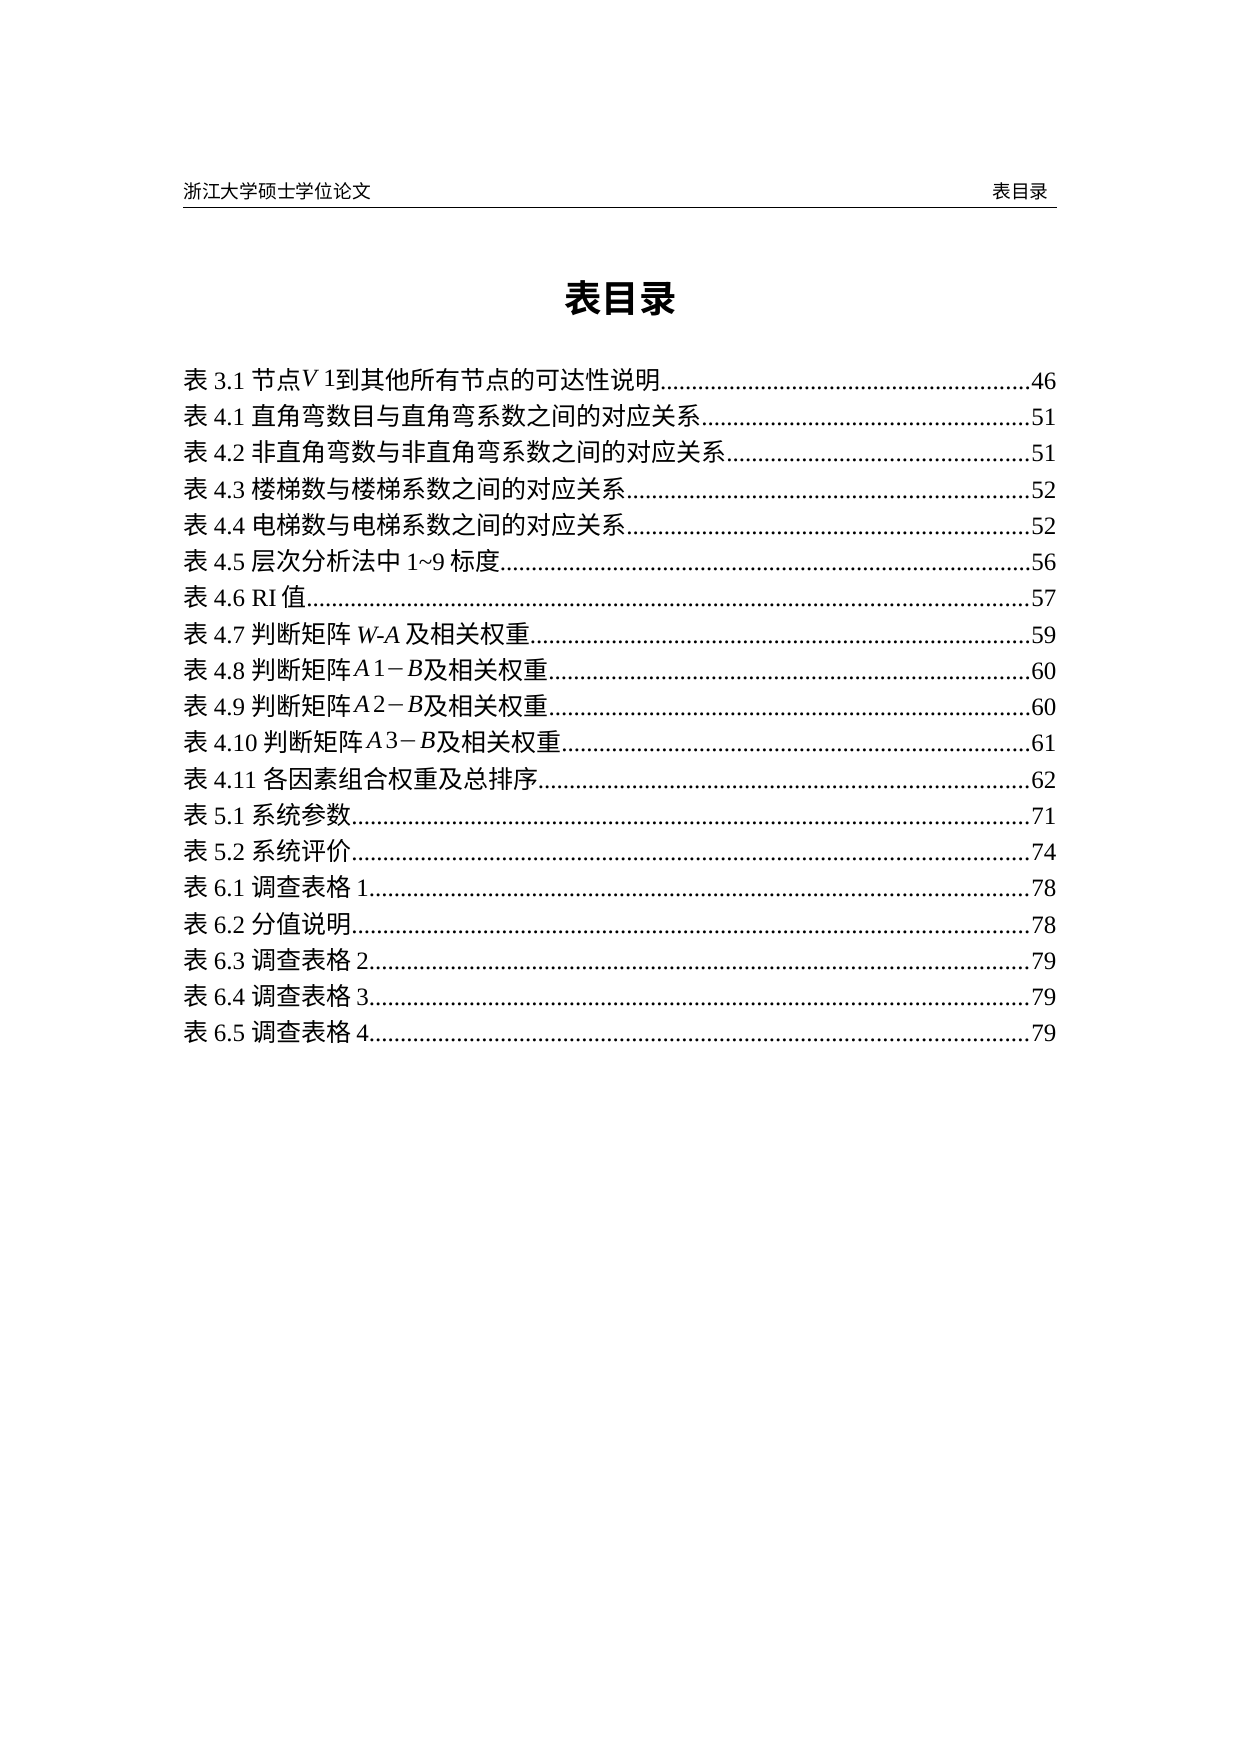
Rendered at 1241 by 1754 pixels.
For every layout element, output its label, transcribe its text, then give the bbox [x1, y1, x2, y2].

text 表 4.8 判断矩阵及相关权重 60 [183, 650, 1057, 687]
text 表 4.7 判断矩阵W-A及相关权重 59 [183, 614, 1057, 650]
text 表 6.3 调查表格2 79 [183, 940, 1057, 977]
text 表目录 [183, 268, 1057, 323]
text 表 3.1 节点到其他所有节点的可达性说明 46 [183, 360, 1057, 397]
text 表 4.9 判断矩阵及相关权重 60 [183, 687, 1057, 723]
text 表 4.11 各因素组合权重及总排序 62 [183, 759, 1057, 795]
text 表 4.2 非直角弯数与非直角弯系数之间的对应关系 51 [183, 433, 1057, 469]
text 表 5.1 系统参数 71 [183, 795, 1057, 832]
text 表 6.2 分值说明 78 [183, 904, 1057, 940]
text 表 6.4 调查表格3 79 [183, 977, 1057, 1013]
text 表 4.5 层次分析法中1~9标度 56 [183, 542, 1057, 578]
text 表 4.4 电梯数与电梯系数之间的对应关系 52 [183, 505, 1057, 542]
text 表 6.5 调查表格4 79 [183, 1013, 1057, 1049]
text 表 5.2 系统评价 74 [183, 832, 1057, 868]
text 表 4.1 直角弯数目与直角弯系数之间的对应关系 51 [183, 397, 1057, 433]
text 表 6.1 调查表格1 78 [183, 868, 1057, 904]
text 表 4.10 判断矩阵及相关权重 61 [183, 723, 1057, 759]
text 表 4.3 楼梯数与楼梯系数之间的对应关系 52 [183, 469, 1057, 505]
text 表 4.6 RI值 57 [183, 578, 1057, 614]
